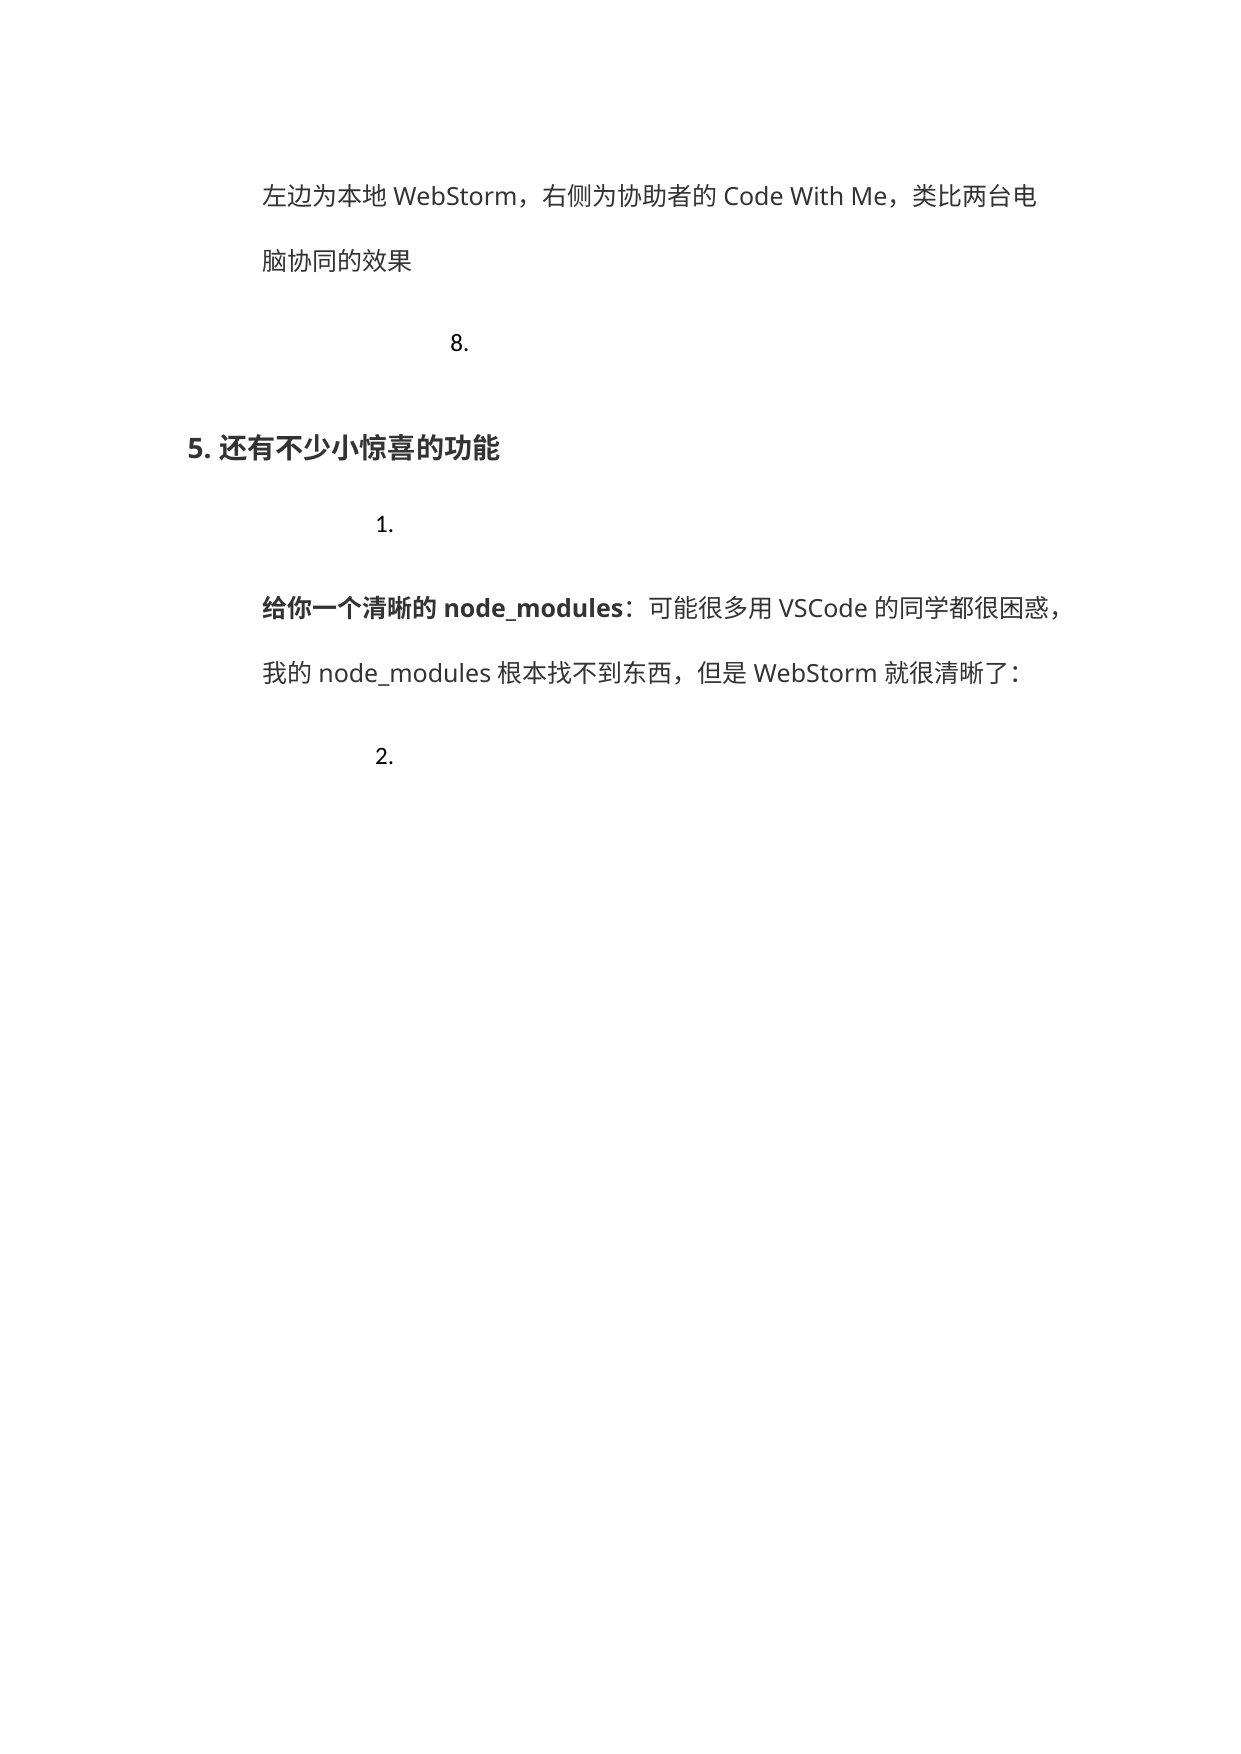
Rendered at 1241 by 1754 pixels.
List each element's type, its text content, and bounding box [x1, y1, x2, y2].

text 给你一个清晰的 node_modules：可能很多用 VSCode 的同学都很困惑，我的 node_modules 根本找不到东西，但是 WebStorm 就很清晰了： [262, 574, 1053, 704]
text 左边为本地 WebStorm，右侧为协助者的 Code With Me，类比两台电脑协同的效果 [262, 162, 1053, 292]
subtitle 5. 还有不少小惊喜的功能 [187, 413, 1053, 478]
